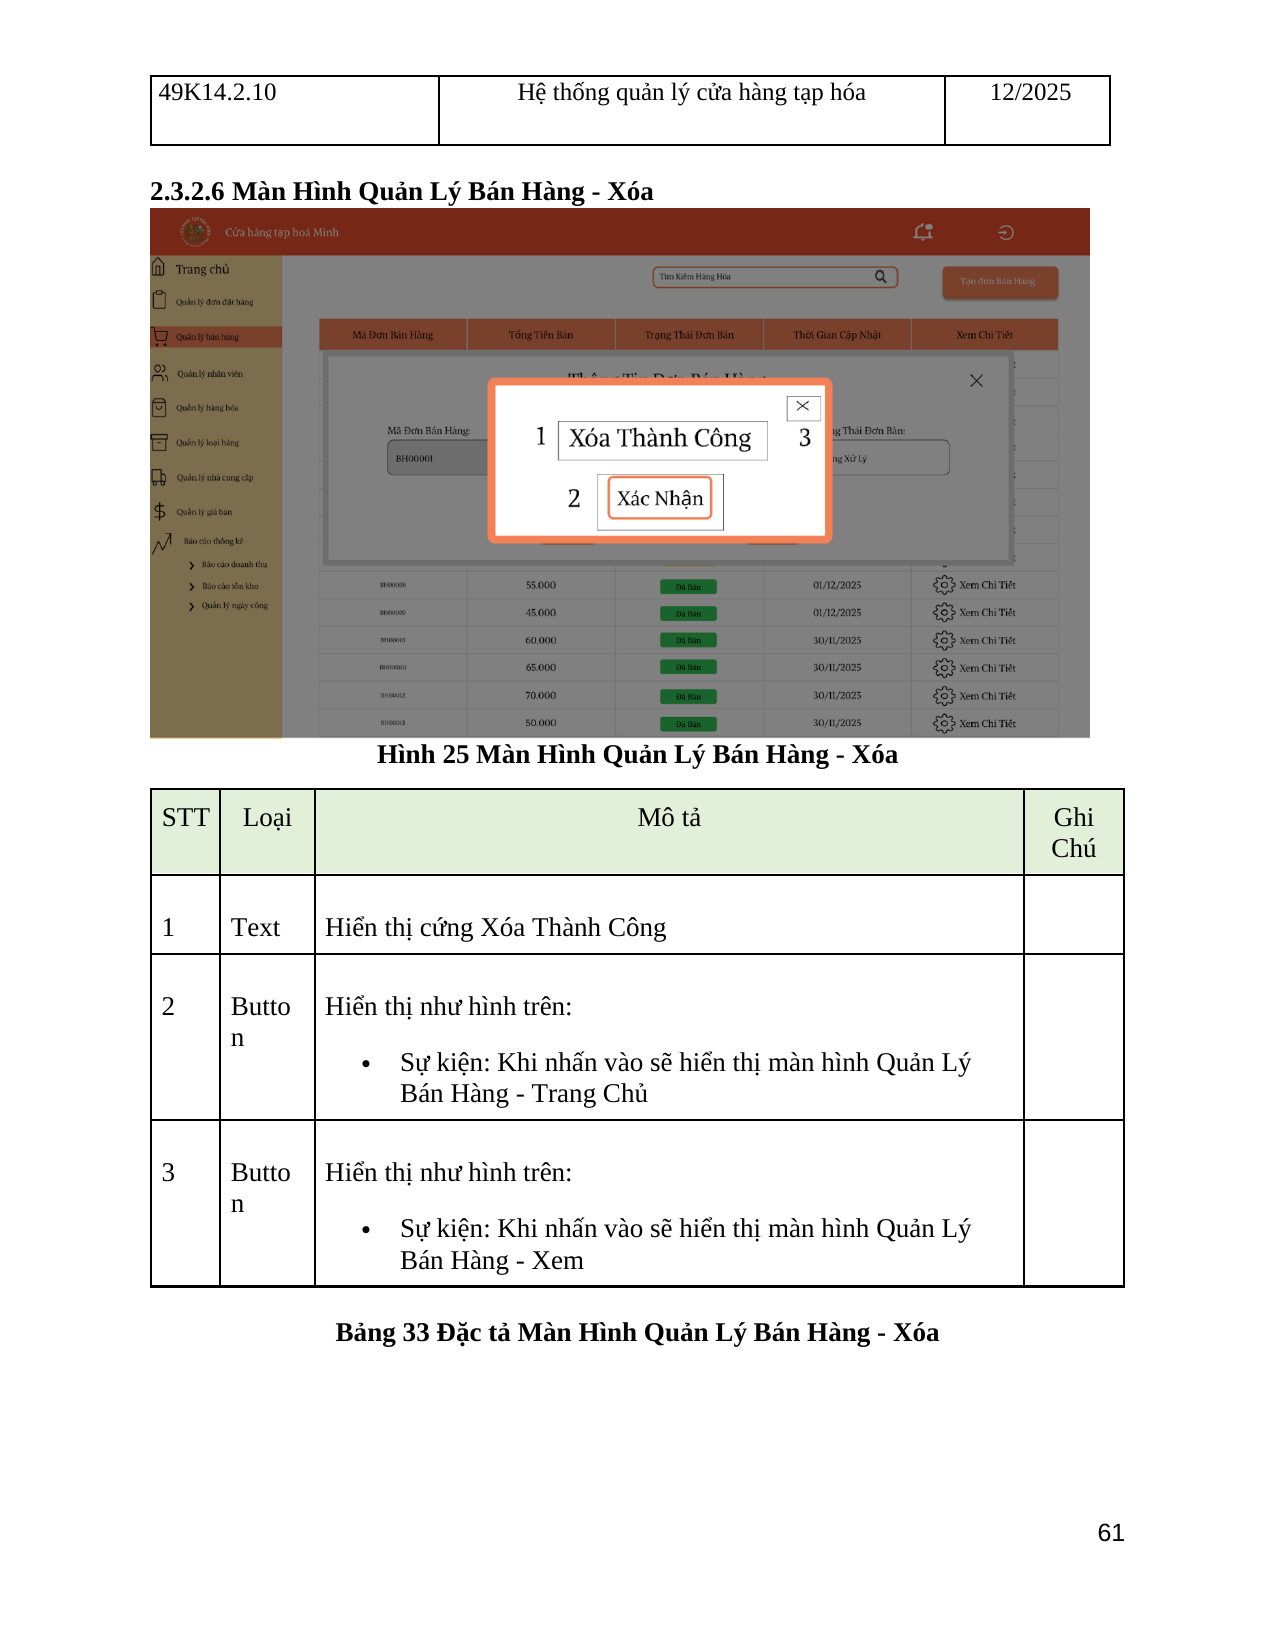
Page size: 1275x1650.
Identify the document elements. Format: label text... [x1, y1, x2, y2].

table_cell 1 [152, 876, 219, 953]
table_cell [1025, 1121, 1123, 1285]
table_cell 2 [152, 955, 219, 1119]
table_cell 3 [152, 1121, 219, 1285]
table_cell Hiển thị như hình trên: Sự kiện: Khi nhấn vào sẽ hiển thị màn hình Quản Lý Bán Hàng - Xem [316, 1121, 1023, 1285]
table_header Ghi Chú [1025, 790, 1123, 873]
subtitle Màn Hình Quản Lý Bán Hàng - Xóa [150, 174, 1125, 206]
text Hình 25 Màn Hình Quản Lý Bán Hàng - Xóa [150, 738, 1125, 769]
table_cell Hiển thị như hình trên: Sự kiện: Khi nhấn vào sẽ hiển thị màn hình Quản Lý Bán Hàng - Trang Chủ [316, 955, 1023, 1119]
table_header Loại [221, 790, 314, 873]
table_header Mô tả [316, 790, 1023, 873]
table_cell Button [221, 1121, 314, 1285]
picture [150, 208, 1090, 739]
table_cell Text [221, 876, 314, 953]
table_cell Button [221, 955, 314, 1119]
table_cell [1025, 955, 1123, 1119]
text Bảng 33 Đặc tả Màn Hình Quản Lý Bán Hàng - Xóa [150, 1316, 1125, 1347]
table_cell [1025, 876, 1123, 953]
table_header STT [152, 790, 219, 873]
table_cell Hiển thị cứng Xóa Thành Công [316, 876, 1023, 953]
